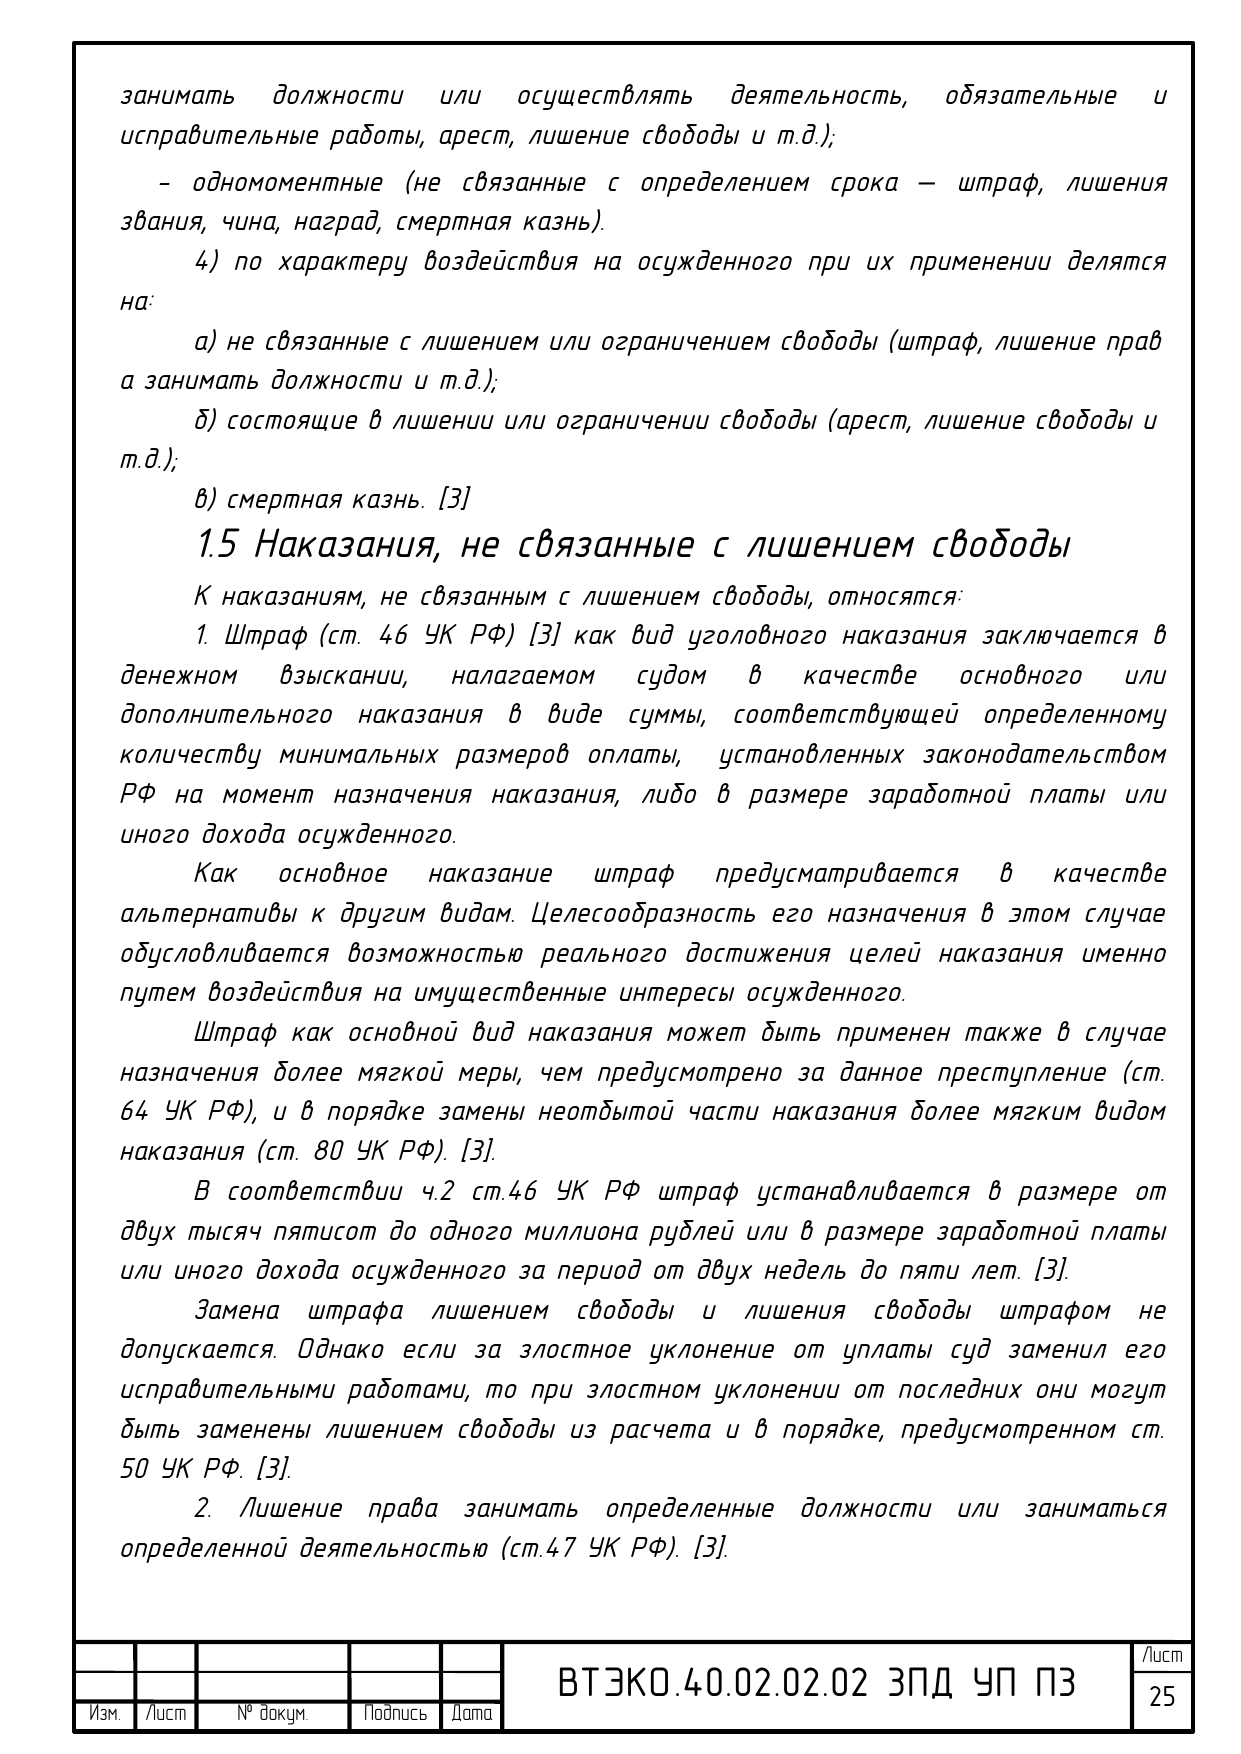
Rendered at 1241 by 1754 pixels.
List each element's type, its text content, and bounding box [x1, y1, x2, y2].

text Замена штрафа лишением свободы и лишения свободы штрафом не допускается. Однако если за злостное уклонение от уплаты суд заменил его исправительными работами, то при злостном уклонении от последних они могут быть заменены лишением свободы из расчета и в порядке, предусмотренном ст. 50 УК РФ. [3]. [118, 1299, 1166, 1484]
text 4) по характеру воздействия на осужденного при их применении делятся на: [118, 250, 1166, 317]
text Как основное наказание штраф предусматривается в качестве альтернативы к другим видам. Целесообразность его назначения в этом случае обусловливается возможностью реального достижения целей наказания именно путем воздействия на имущественные интересы осужденного. [118, 863, 1166, 1008]
text Штраф как основной вид наказания может быть применен также в случае назначения более мягкой меры, чем предусмотрено за данное преступление (ст. 64 УК РФ), и в порядке замены неотбытой части наказания более мягким видом наказания (ст. 80 УК РФ). [3]. [118, 1021, 1166, 1167]
text 1. Штраф (ст. 46 УК РФ) [3] как вид уголовного наказания заключается в денежном взыскании, налагаемом судом в качестве основного или дополнительного наказания в виде суммы, соответствующей определенному количеству минимальных размеров оплаты, установленных законодательством РФ на момент назначения наказания, либо в размере заработной платы или иного дохода осужденного. [118, 624, 1166, 849]
text - одномоментные (не связанные с определением срока – штраф, лишения звания, чина, наград, смертная казнь). [118, 164, 1166, 237]
text 1.5 Наказания, не связанные с лишением свободы [118, 528, 1166, 566]
text В соответствии ч.2 ст.46 УК РФ штраф устанавливается в размере от двух тысяч пятисот до одного миллиона рублей или в размере заработной платы или иного дохода осужденного за период от двух недель до пяти лет. [3]. [118, 1180, 1166, 1286]
text 2. Лишение права занимать определенные должности или заниматься определенной деятельностью (ст.47 УК РФ). [3]. [118, 1498, 1166, 1564]
text в) смертная казнь. [3] [118, 488, 1166, 515]
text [118, 84, 1166, 151]
text а) не связанные с лишением или ограничением свободы (штраф, лишение права занимать должности и т.д.); [118, 330, 1166, 396]
text К наказаниям, не связанным с лишением свободы, относятся: [118, 585, 1166, 611]
text б) состоящие в лишении или ограничении свободы (арест, лишение свободы и т.д.); [118, 409, 1166, 475]
